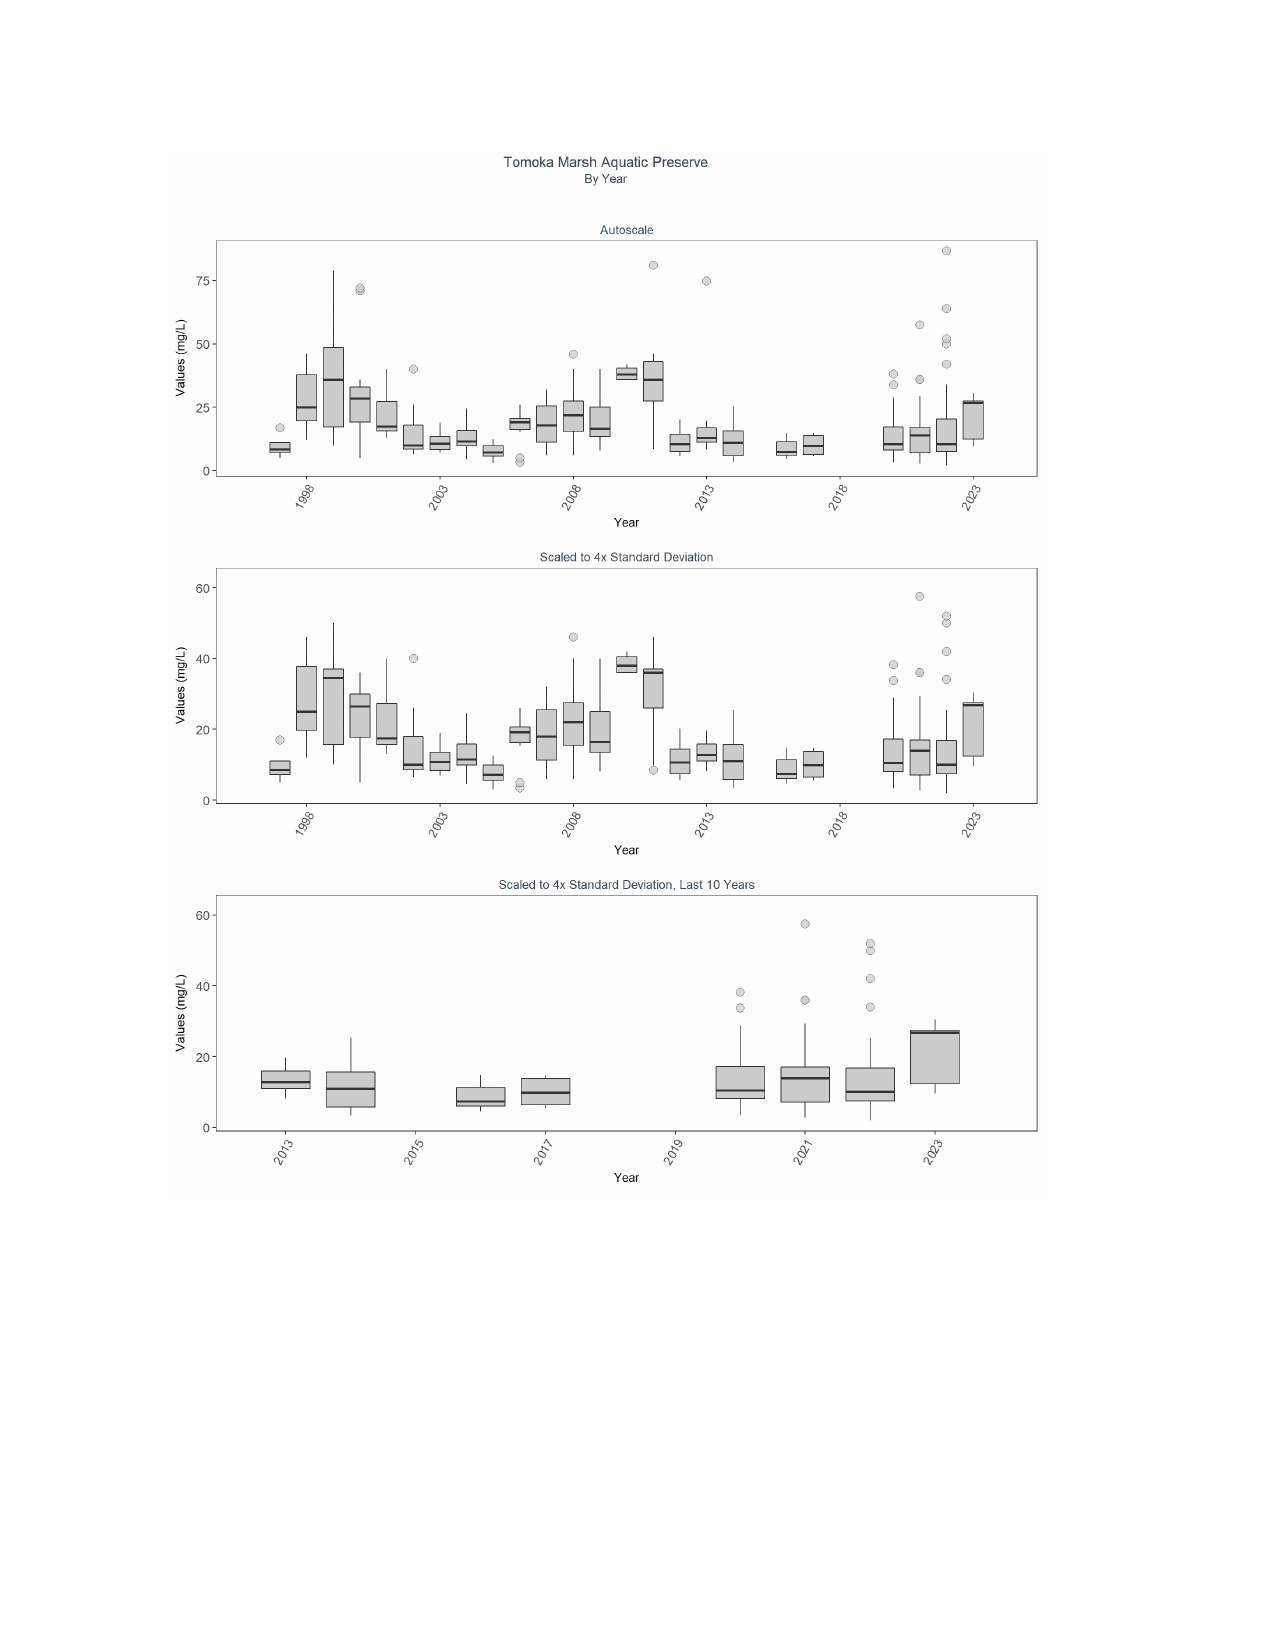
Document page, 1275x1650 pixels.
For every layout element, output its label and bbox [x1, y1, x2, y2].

picture [168, 150, 1044, 1200]
